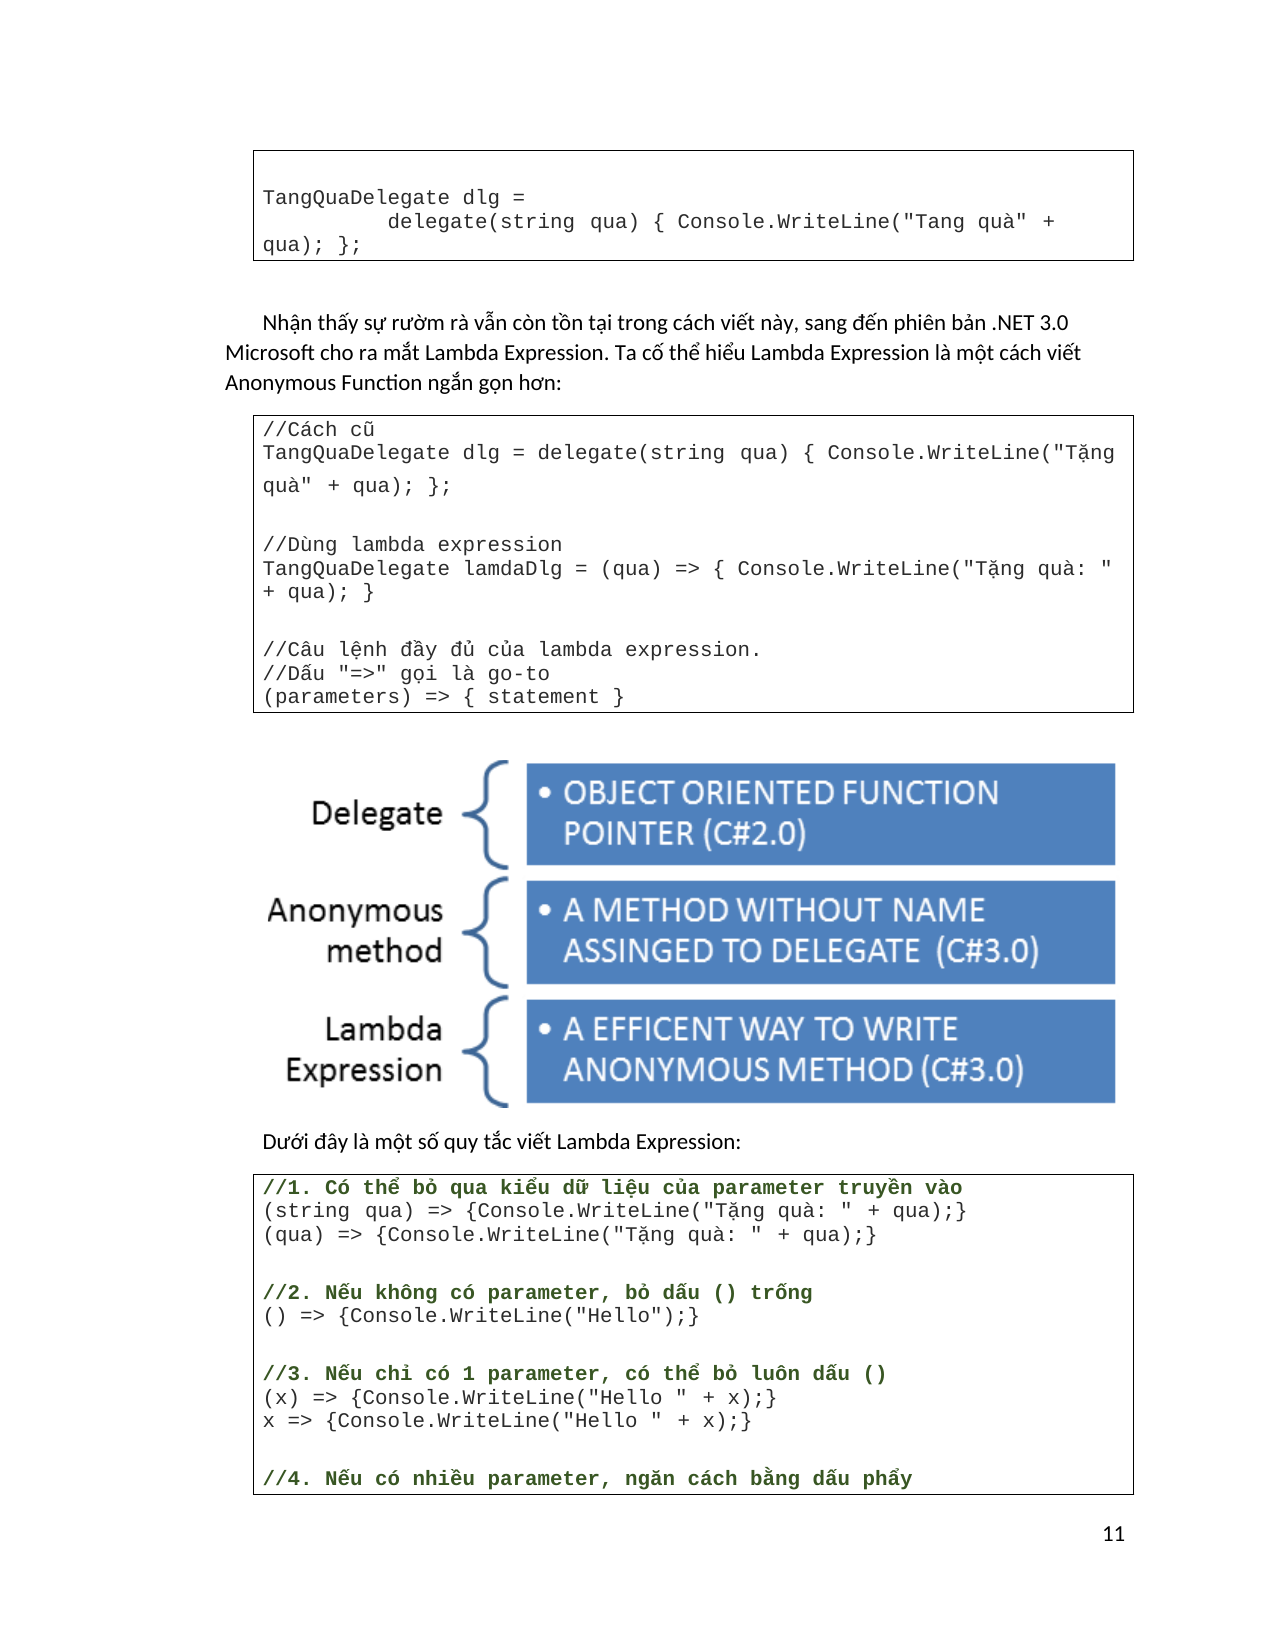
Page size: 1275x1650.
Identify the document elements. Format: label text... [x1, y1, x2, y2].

text delegate(string qua) { Console.WriteLine("Tang quà" + qua); }; [254, 208, 1133, 260]
text //4. Nếu có nhiều parameter, ngăn cách bằng dấu phẩy [254, 1465, 1133, 1494]
text Nhận thấy sự rườm rà vẫn còn tồn tại trong cách viết này, sang đến phiên bản .NET 3.0 Microsoft cho ra mắt Lambda Expression. Ta cố thể hiểu Lambda Expression là một cách viết Anonymous Function ngắn gọn hơn: [225, 308, 1125, 397]
text () => {Console.WriteLine("Hello");} [254, 1302, 1133, 1329]
text (parameters) => { statement } [254, 683, 1133, 712]
text TangQuaDelegate lamdaDlg = (qua) => { Console.WriteLine("Tặng quà: " + qua); } [254, 554, 1133, 605]
text //3. Nếu chỉ có 1 parameter, có thể bỏ luôn dấu () [254, 1360, 1133, 1384]
text (string qua) => {Console.WriteLine("Tặng quà: " + qua);} [254, 1197, 1133, 1221]
text //2. Nếu không có parameter, bỏ dấu () trống [254, 1279, 1133, 1302]
text //1. Có thể bỏ qua kiểu dữ liệu của parameter truyền vào [254, 1175, 1133, 1197]
text (x) => {Console.WriteLine("Hello " + x);} [254, 1384, 1133, 1407]
text x => {Console.WriteLine("Hello " + x);} [254, 1407, 1133, 1434]
text //Dấu "=>" gọi là go-to [254, 659, 1133, 683]
picture [267, 760, 1120, 1108]
text (qua) => {Console.WriteLine("Tặng quà: " + qua);} [254, 1221, 1133, 1248]
text Dưới đây là một số quy tắc viết Lambda Expression: [225, 1127, 1125, 1155]
text TangQuaDelegate dlg = delegate(string qua) { Console.WriteLine("Tặng quà" + qua); }; [254, 439, 1133, 500]
text //Dùng lambda expression [254, 531, 1133, 554]
text //Cách cũ [254, 416, 1133, 439]
text TangQuaDelegate dlg = [254, 184, 1133, 208]
text //Câu lệnh đầy đủ của lambda expression. [254, 636, 1133, 659]
